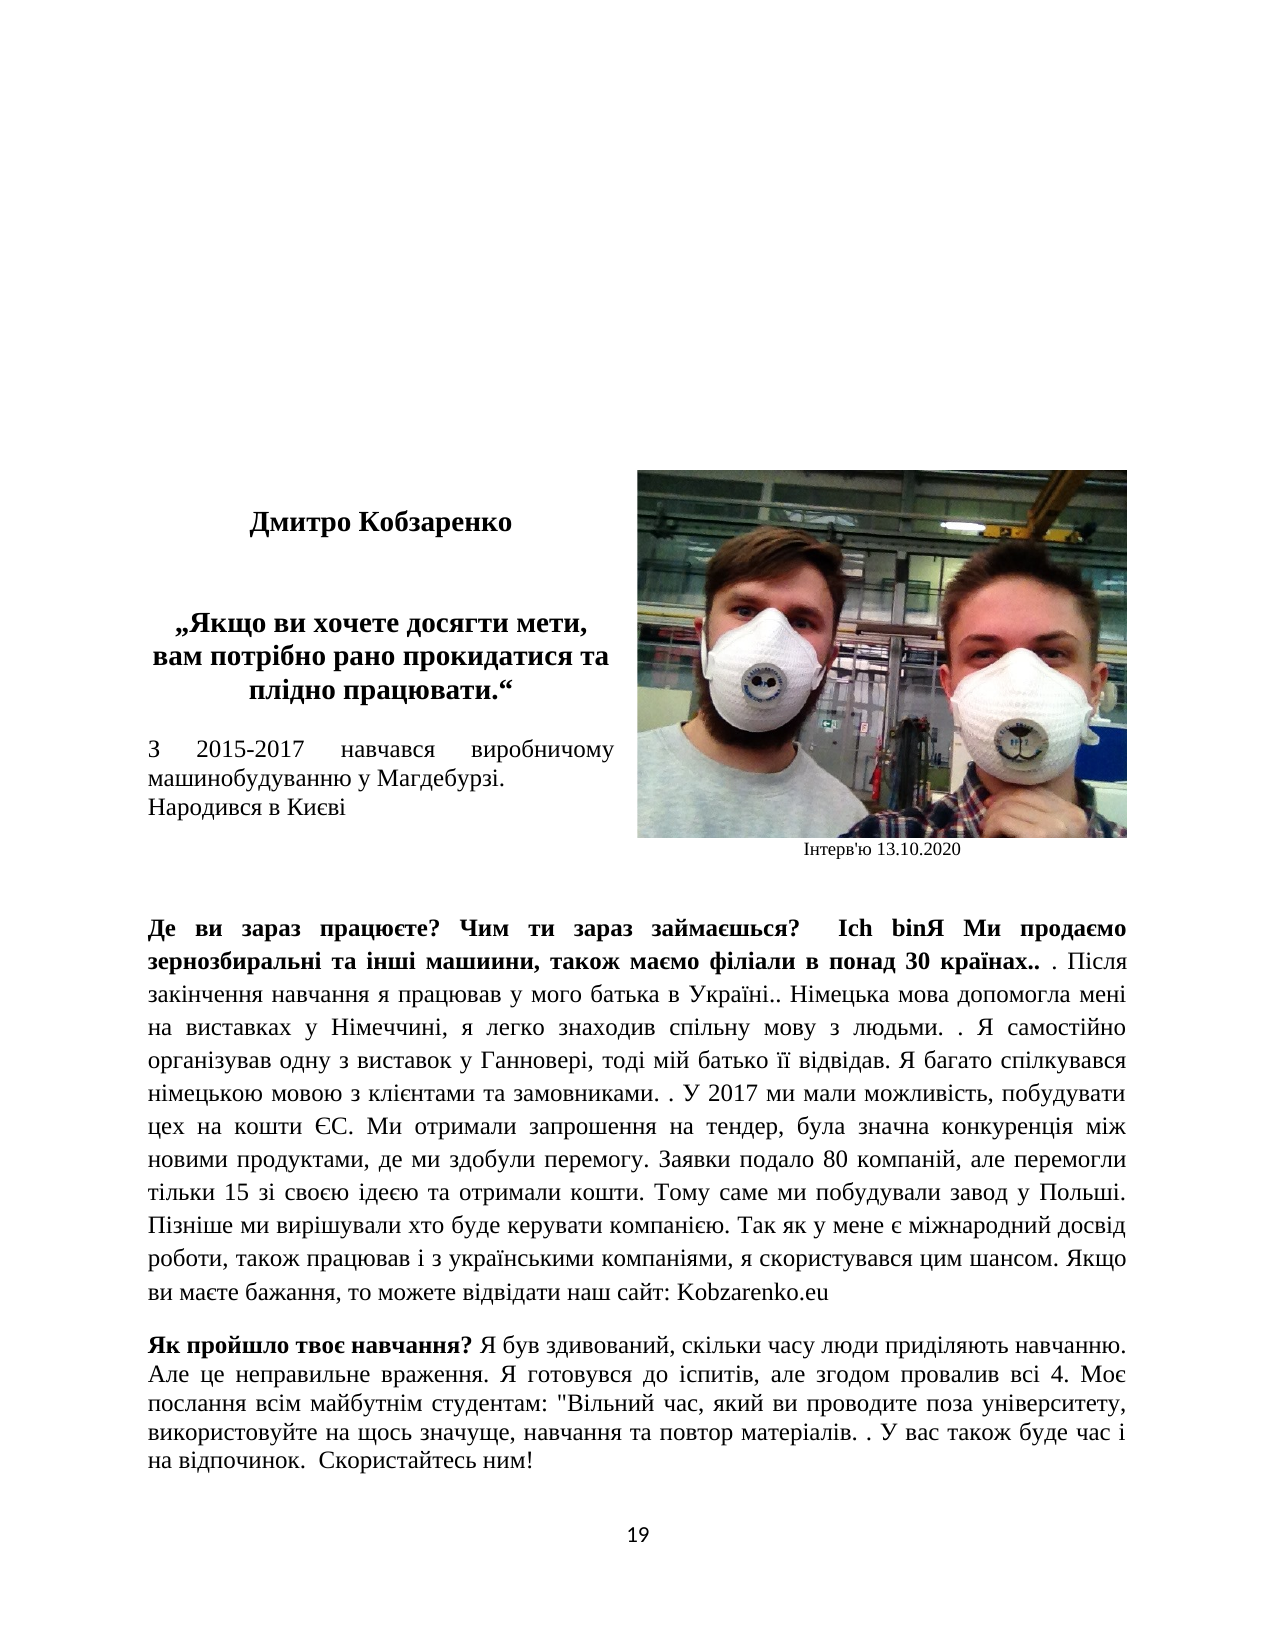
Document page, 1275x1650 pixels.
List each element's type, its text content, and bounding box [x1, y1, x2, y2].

text Де ви зараз працюєте? Чим ти зараз займаєшься? Ich binЯ Ми продаємо зернозбиральні та інші машиини, також маємо філіали в понад 30 країнах.. . Після закінчення навчання я працював у мого батька в Україні.. Німецька мова допомогла мені на виставках у Німеччині, я легко знаходив спільну мову з людьми. . Я самостійно організував одну з виставок у Ганновері, тоді мій батько її відвідав. Я багато спілкувався німецькою мовою з клієнтами та замовниками. . У 2017 ми мали можливість, побудувати цех на кошти ЄС. Ми отримали запрошення на тендер, була значна конкуренція між новими продуктами, де ми здобули перемогу. Заявки подало 80 компаній, але перемогли тільки 15 зі своєю ідеєю та отримали кошти. Тому саме ми побудували завод у Польші. Пізніше ми вирішували хто буде керувати компанією. Так як у мене є міжнародний досвід роботи, також працював і з українськими компаніями, я скористувався цим шансом. Якщо ви маєте бажання, то можете відвідати наш сайт: Kobzarenko.eu [148, 913, 1127, 1305]
text Як пройшло твоє навчання? Я був здивований, скільки часу люди приділяють навчанню. Але це неправильне враження. Я готовувся до іспитів, але згодом провалив всі 4. Моє послання всім майбутнім студентам: "Вільний час, який ви проводите поза університету, використовуйте на щось значуще, навчання та повтор матеріалів. . У вас також буде час і на відпочинок. Скористайтесь ним! [148, 1330, 1127, 1474]
table_header Інтерв'ю 13.10.2020 [625, 471, 1139, 859]
picture [637, 470, 1127, 838]
table_header Дмитро Кобзаренко „Якщо ви хочете досягти мети, вам потрібно рано прокидатися та плідно працювати.“ З 2015-2017 навчався виробничому машинобудуванню у Магдебурзі. Народився в Києві [136, 471, 625, 859]
